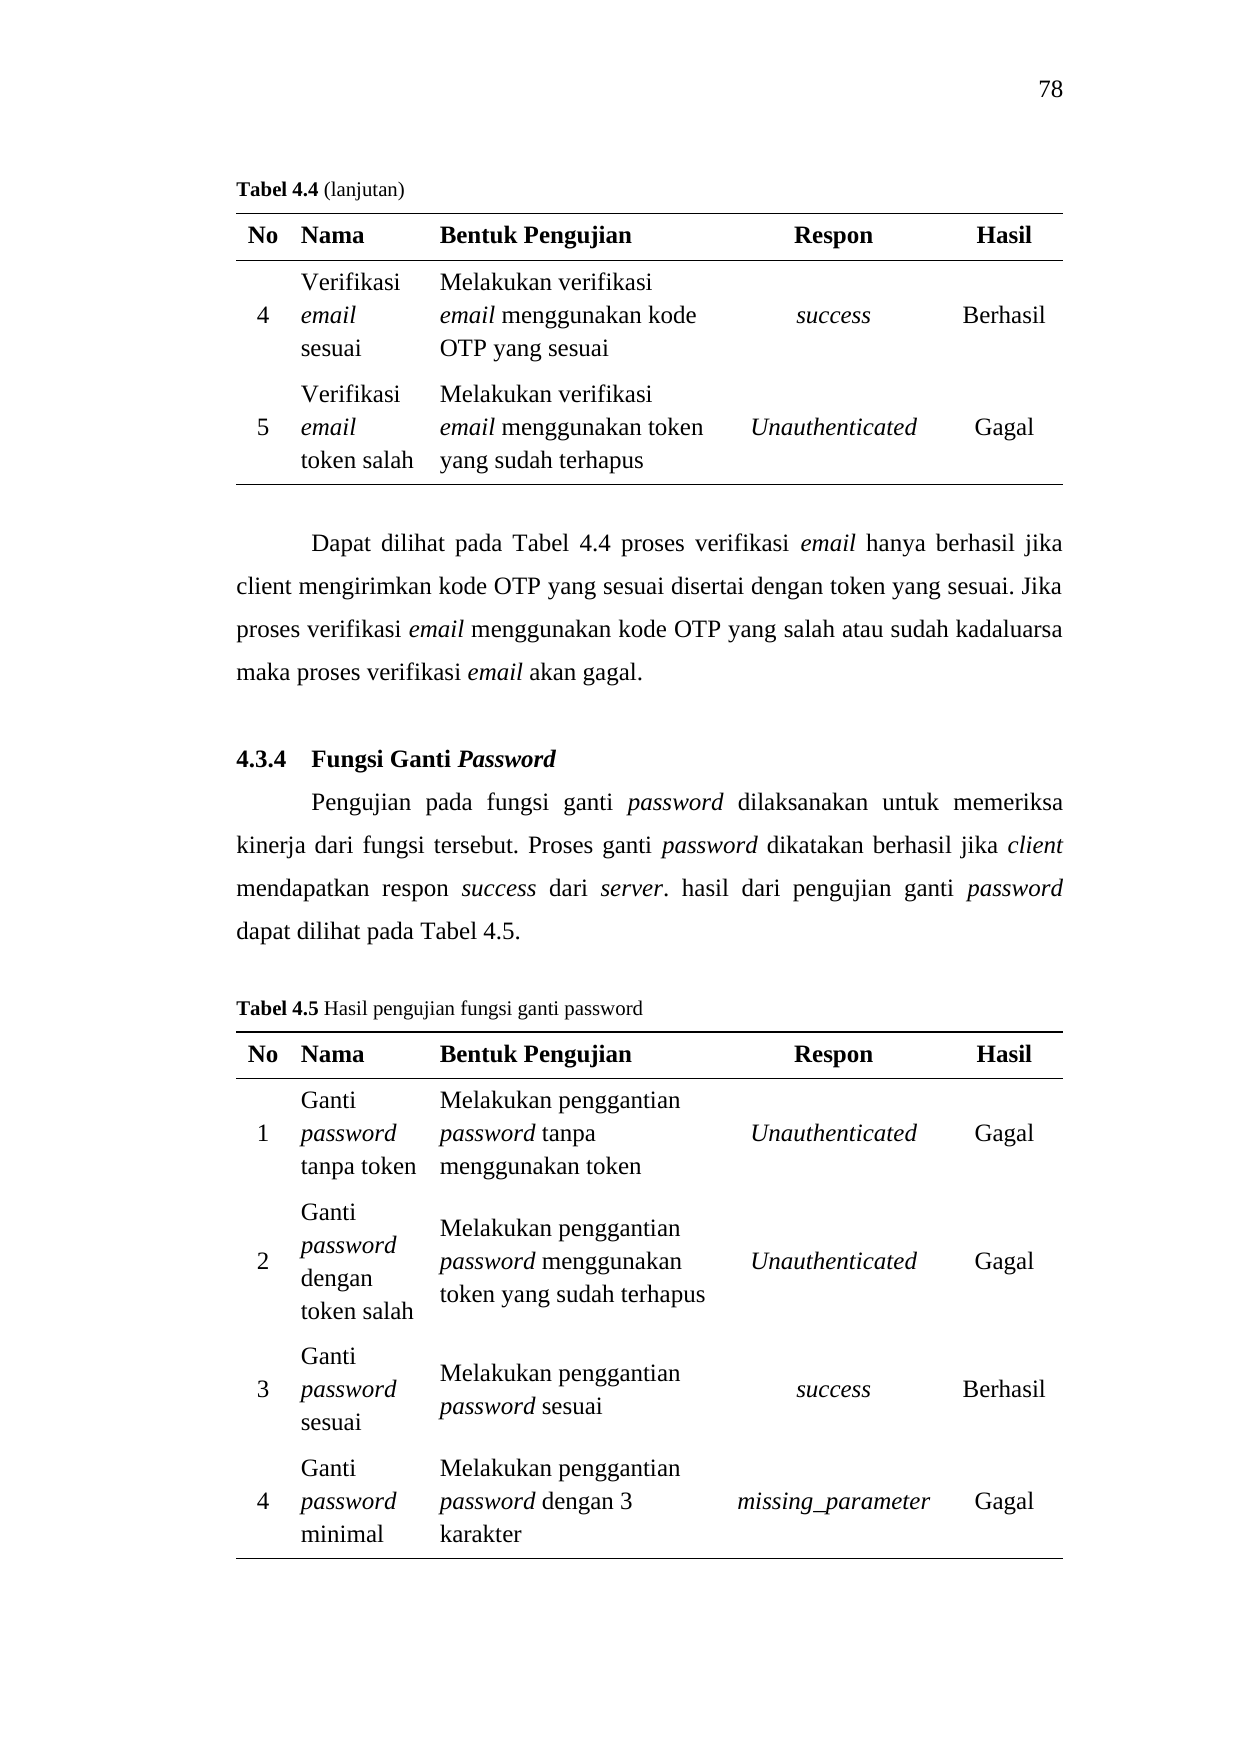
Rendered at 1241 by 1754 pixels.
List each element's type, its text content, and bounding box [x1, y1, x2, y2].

table_header Nama [289, 1033, 428, 1078]
table_header Hasil [945, 1033, 1063, 1078]
table_cell Ganti password dengan token salah [289, 1191, 428, 1335]
table_cell Unauthenticated [722, 1191, 945, 1335]
table_cell Ganti password minimal [289, 1447, 428, 1558]
table_cell Berhasil [945, 261, 1063, 372]
table_cell 4 [236, 1447, 289, 1558]
table_header No [236, 1033, 289, 1078]
table_header Bentuk Pengujian [428, 214, 722, 260]
table_cell Gagal [945, 1447, 1063, 1558]
table_cell Ganti password tanpa token [289, 1079, 428, 1191]
table_cell missing_parameter [722, 1447, 945, 1558]
table_cell Melakukan penggantian password dengan 3 karakter [428, 1447, 722, 1558]
table_cell 5 [236, 373, 289, 484]
text Tabel 4.4 (lanjutan) [236, 177, 1063, 201]
table_cell Gagal [945, 1079, 1063, 1191]
table_header Respon [722, 214, 945, 260]
table_cell Ganti password sesuai [289, 1335, 428, 1447]
table_header No [236, 214, 289, 260]
table_cell Verifikasi email sesuai [289, 261, 428, 372]
table_cell success [722, 1335, 945, 1447]
table_cell 4 [236, 261, 289, 372]
table_header Nama [289, 214, 428, 260]
text Dapat dilihat pada Tabel 4.4 proses verifikasi email hanya berhasil jika client mengirimkan kode OTP yang sesuai disertai dengan token yang sesuai. Jika proses verifikasi email menggunakan kode OTP yang salah atau sudah kadaluarsa maka proses verifikasi email akan gagal. [236, 528, 1063, 686]
table_cell 1 [236, 1079, 289, 1191]
text Fungsi Ganti Password [236, 744, 1063, 772]
table_header Respon [722, 1033, 945, 1078]
table_cell Melakukan penggantian password tanpa menggunakan token [428, 1079, 722, 1191]
table_header Bentuk Pengujian [428, 1033, 722, 1078]
table_cell Verifikasi email token salah [289, 373, 428, 484]
text Tabel 4.5 Hasil pengujian fungsi ganti password [236, 995, 1063, 1019]
table_cell success [722, 261, 945, 372]
table_cell Unauthenticated [722, 373, 945, 484]
table_cell Unauthenticated [722, 1079, 945, 1191]
table_cell Gagal [945, 373, 1063, 484]
table_cell Melakukan penggantian password sesuai [428, 1335, 722, 1447]
table_cell 3 [236, 1335, 289, 1447]
table_cell Gagal [945, 1191, 1063, 1335]
text Pengujian pada fungsi ganti password dilaksanakan untuk memeriksa kinerja dari fungsi tersebut. Proses ganti password dikatakan berhasil jika client mendapatkan respon success dari server. hasil dari pengujian ganti password dapat dilihat pada Tabel 4.5. [236, 787, 1063, 945]
table_cell 2 [236, 1191, 289, 1335]
table_header Hasil [945, 214, 1063, 260]
table_cell Melakukan verifikasi email menggunakan kode OTP yang sesuai [428, 261, 722, 372]
table_cell Berhasil [945, 1335, 1063, 1447]
table_cell Melakukan penggantian password menggunakan token yang sudah terhapus [428, 1191, 722, 1335]
table_cell Melakukan verifikasi email menggunakan token yang sudah terhapus [428, 373, 722, 484]
